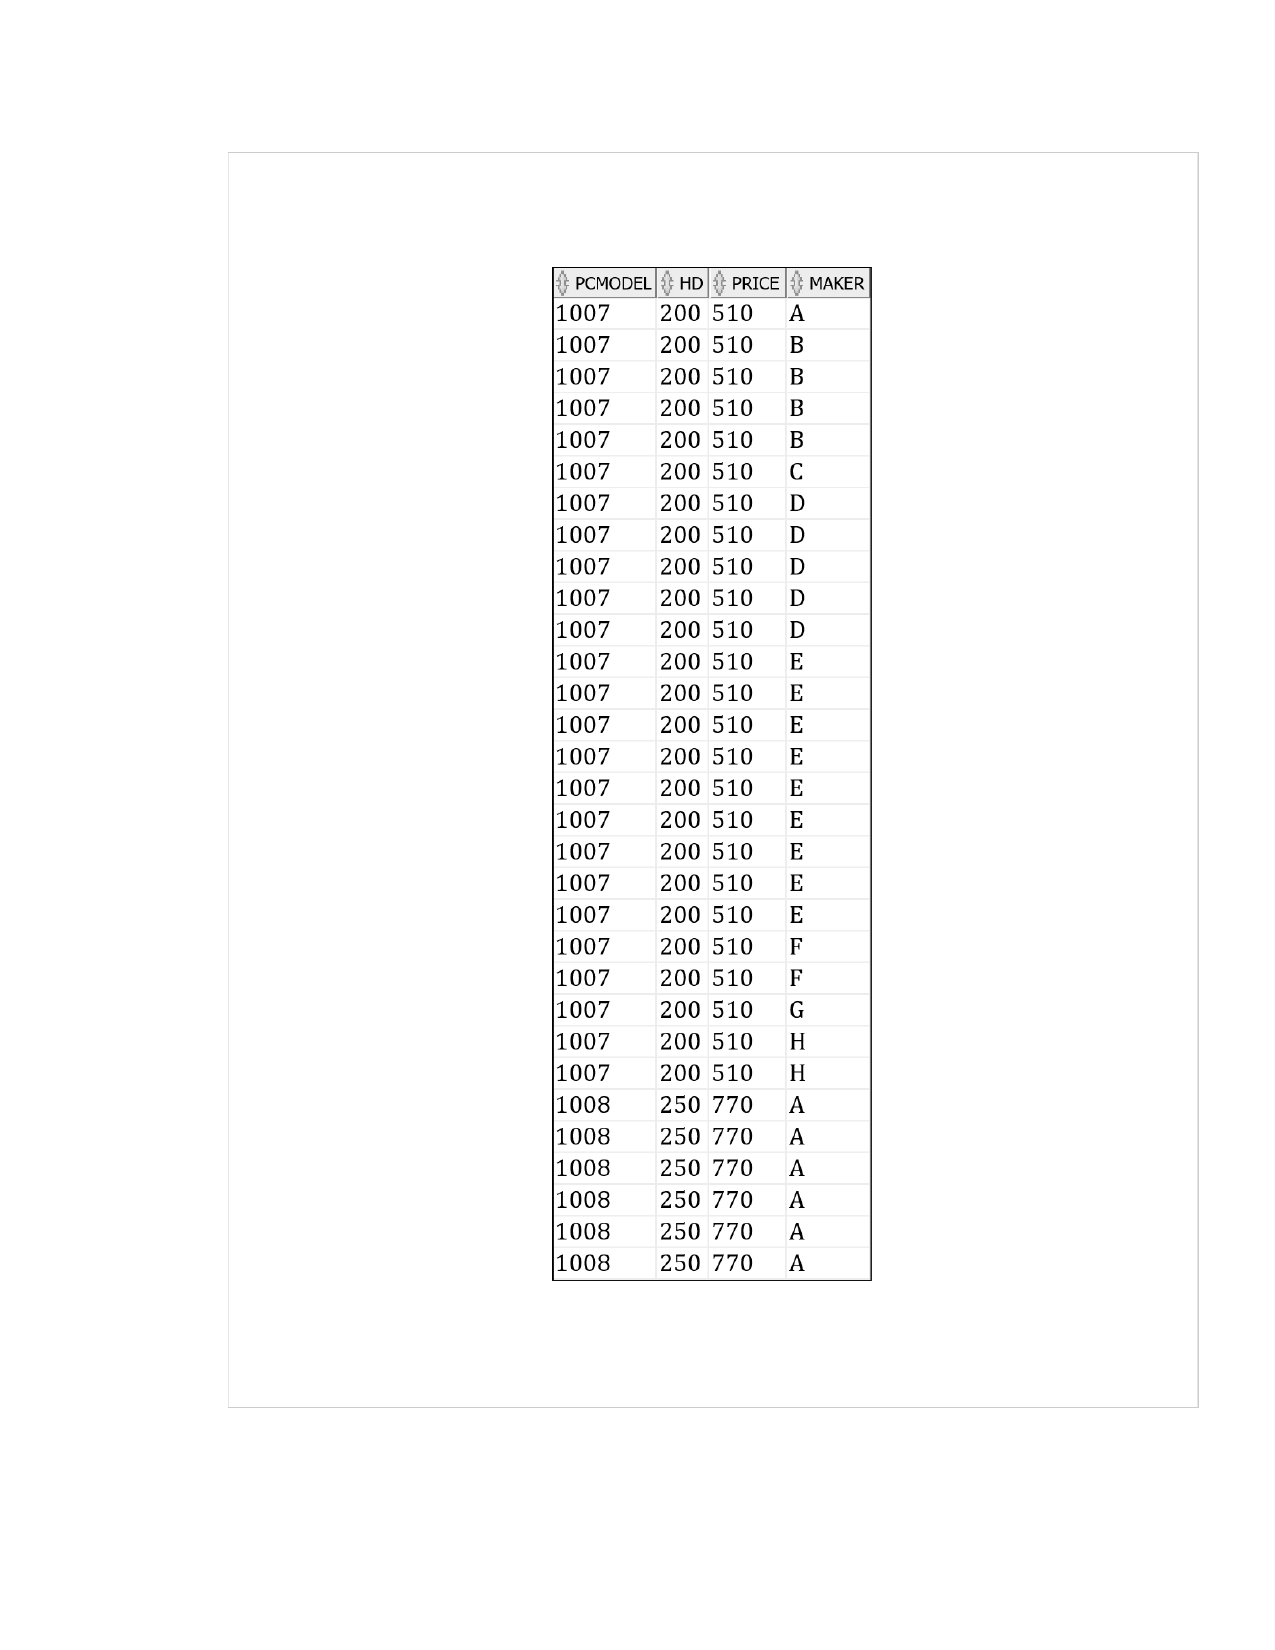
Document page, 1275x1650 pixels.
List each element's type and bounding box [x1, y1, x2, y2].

picture [225, 150, 1200, 1410]
